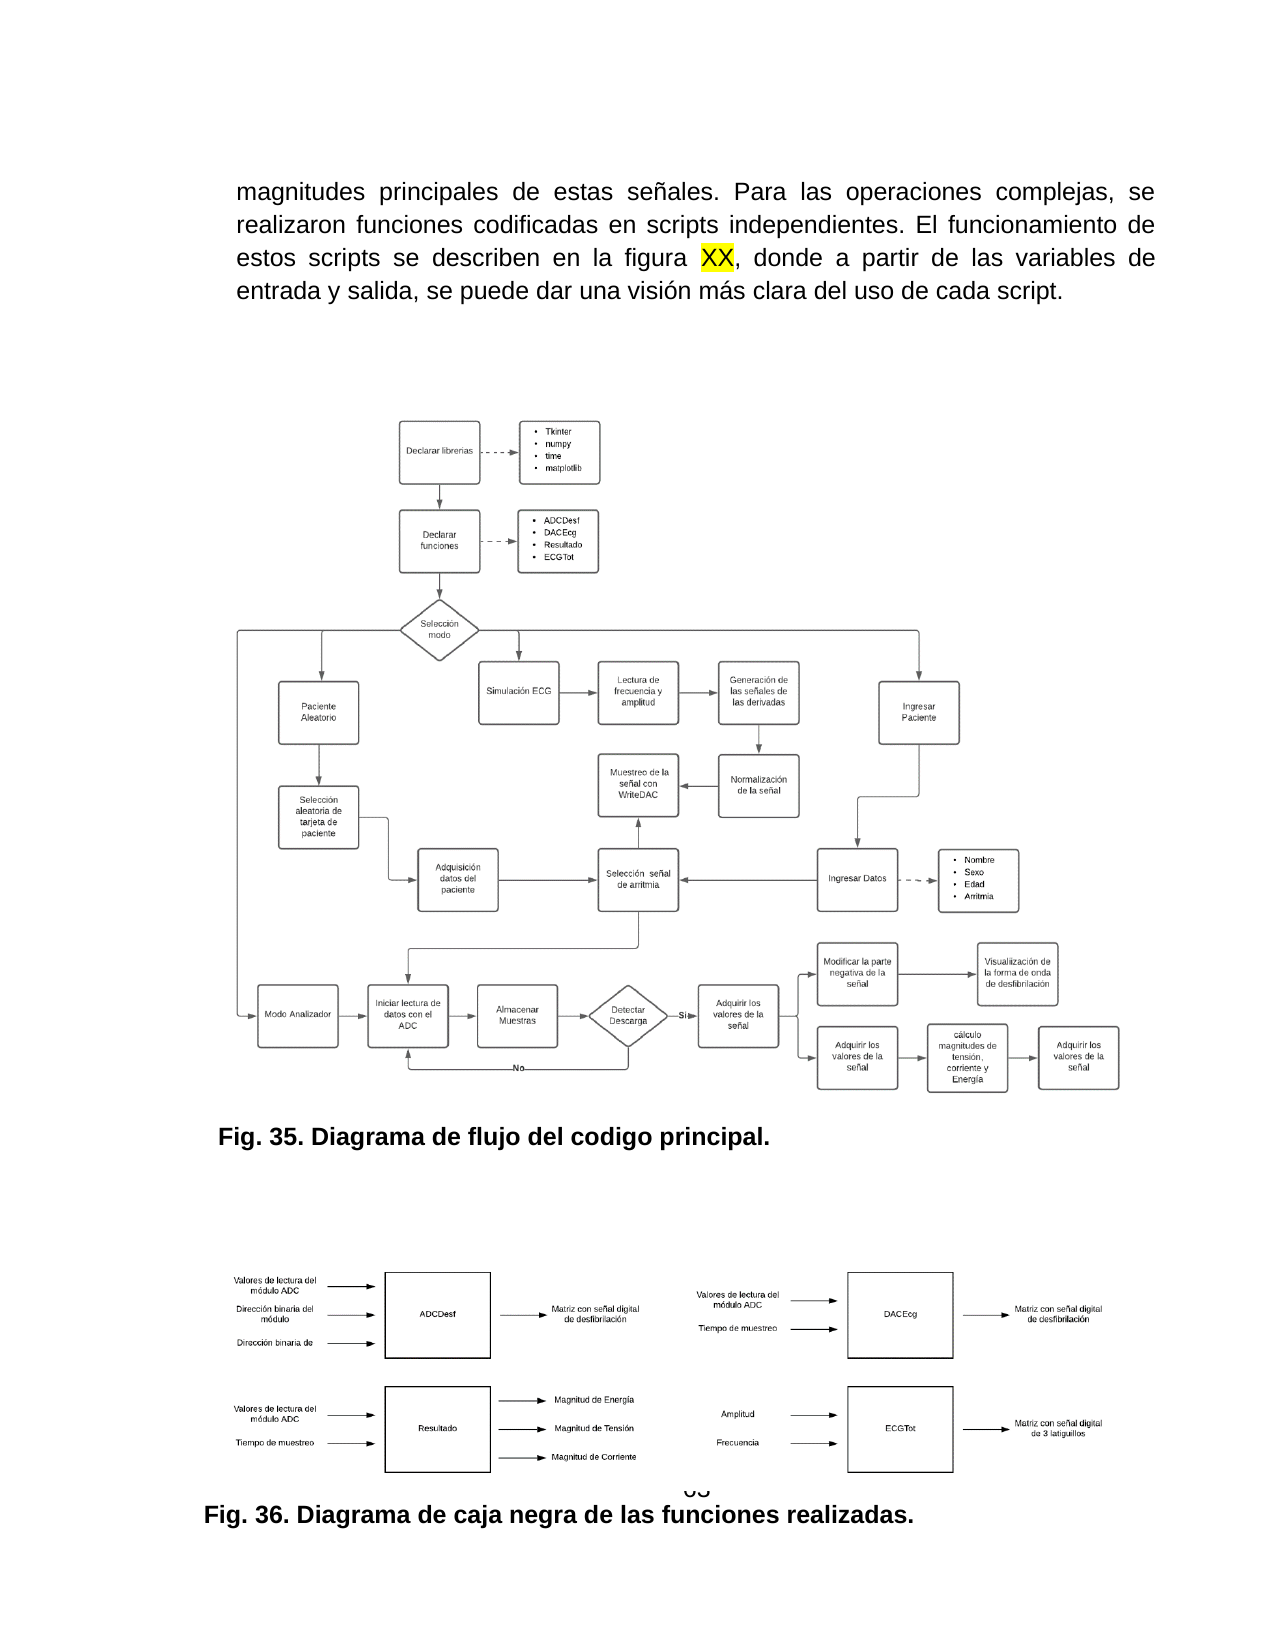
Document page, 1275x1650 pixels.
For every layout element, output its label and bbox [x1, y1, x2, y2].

picture [203, 1253, 1124, 1491]
picture [217, 400, 1139, 1113]
text [236, 177, 1157, 305]
